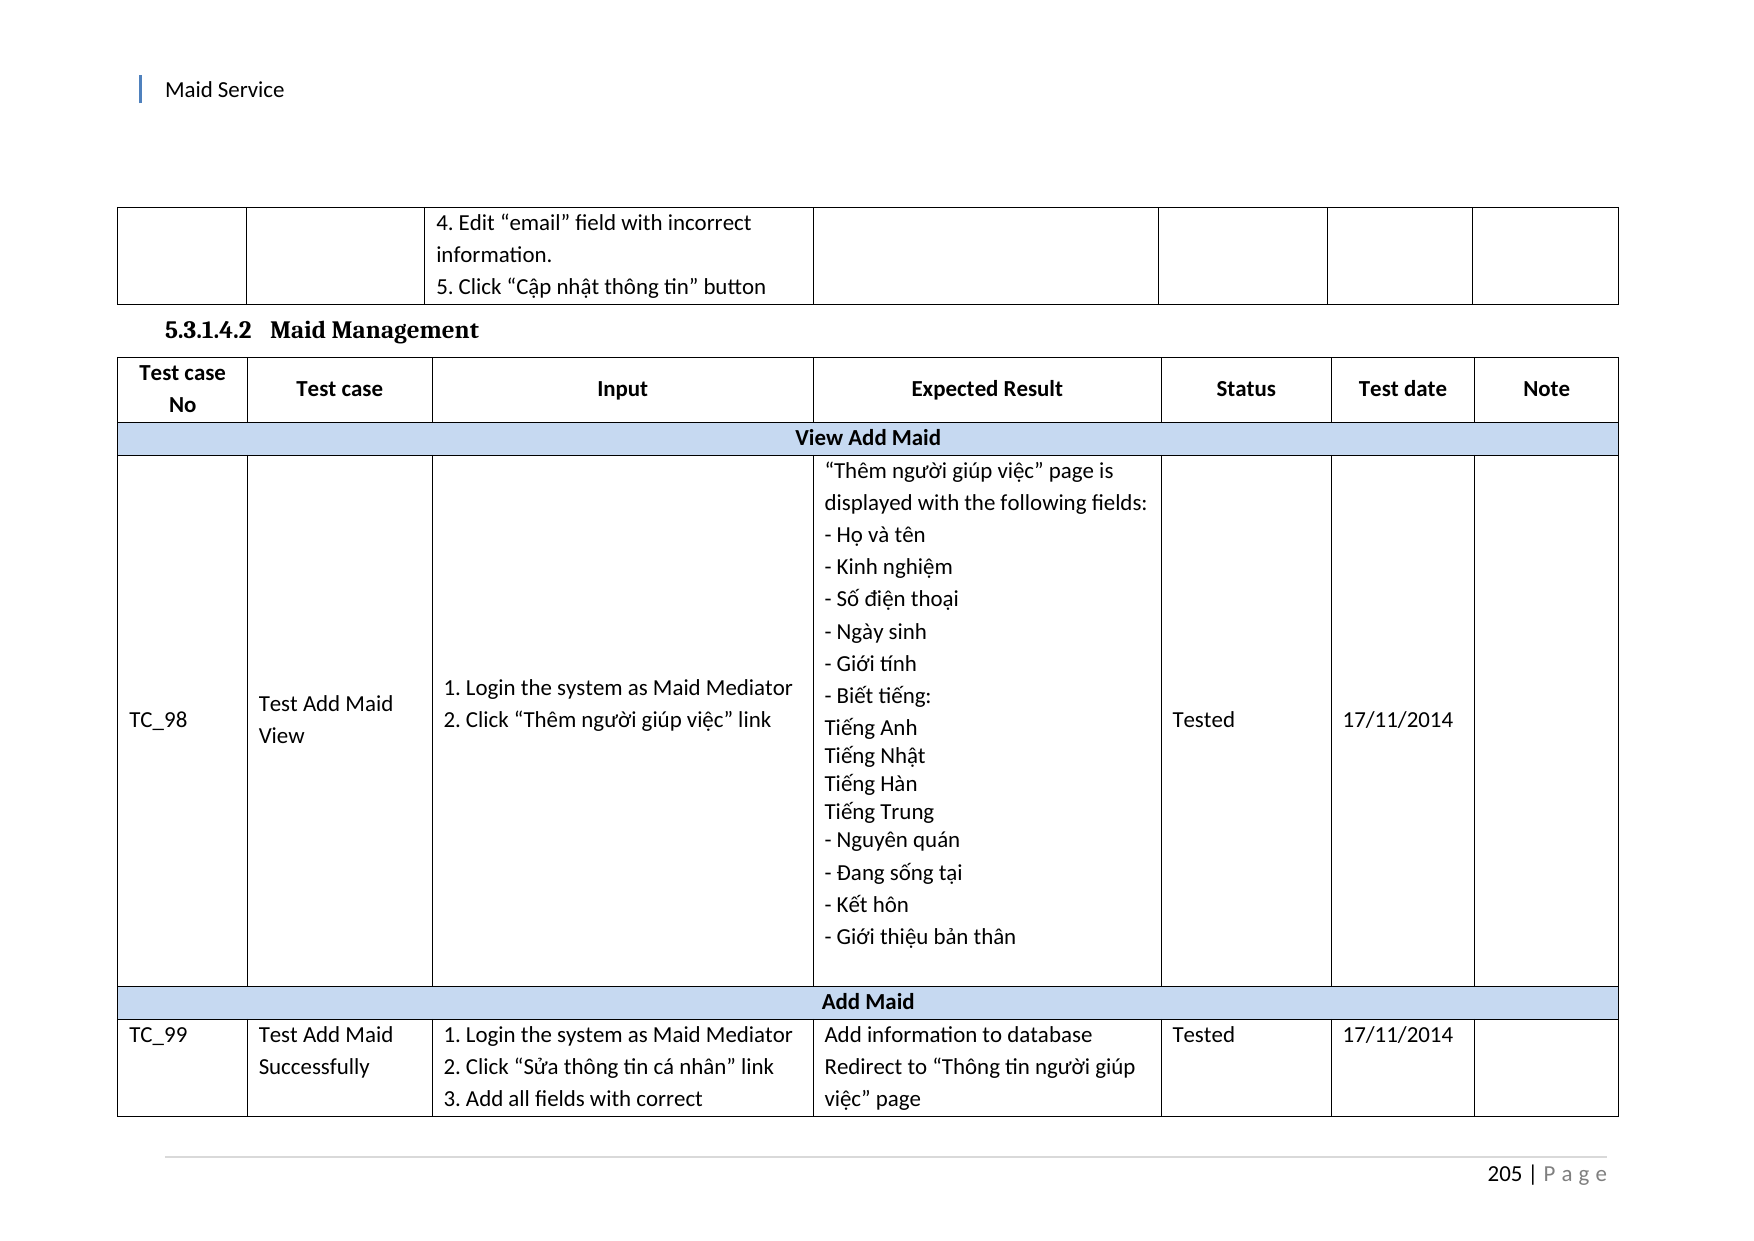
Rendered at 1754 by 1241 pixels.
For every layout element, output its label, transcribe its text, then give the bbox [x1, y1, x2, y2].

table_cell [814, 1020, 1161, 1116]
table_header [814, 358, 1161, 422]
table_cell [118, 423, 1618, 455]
subtitle Maid Management [165, 316, 1607, 344]
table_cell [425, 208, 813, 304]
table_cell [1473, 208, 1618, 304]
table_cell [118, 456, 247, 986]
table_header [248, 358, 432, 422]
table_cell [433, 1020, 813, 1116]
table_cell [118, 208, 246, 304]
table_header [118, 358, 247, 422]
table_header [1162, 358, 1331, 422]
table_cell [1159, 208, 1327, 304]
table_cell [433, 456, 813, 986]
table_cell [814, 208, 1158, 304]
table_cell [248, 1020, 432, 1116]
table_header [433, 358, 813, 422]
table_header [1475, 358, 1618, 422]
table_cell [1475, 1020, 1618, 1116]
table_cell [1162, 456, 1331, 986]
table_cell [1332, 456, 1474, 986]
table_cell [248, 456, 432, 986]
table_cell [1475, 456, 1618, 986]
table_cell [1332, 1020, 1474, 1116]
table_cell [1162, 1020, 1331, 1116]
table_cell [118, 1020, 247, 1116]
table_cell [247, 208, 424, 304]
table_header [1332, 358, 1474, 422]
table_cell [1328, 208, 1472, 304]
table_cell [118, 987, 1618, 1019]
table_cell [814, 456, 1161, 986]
